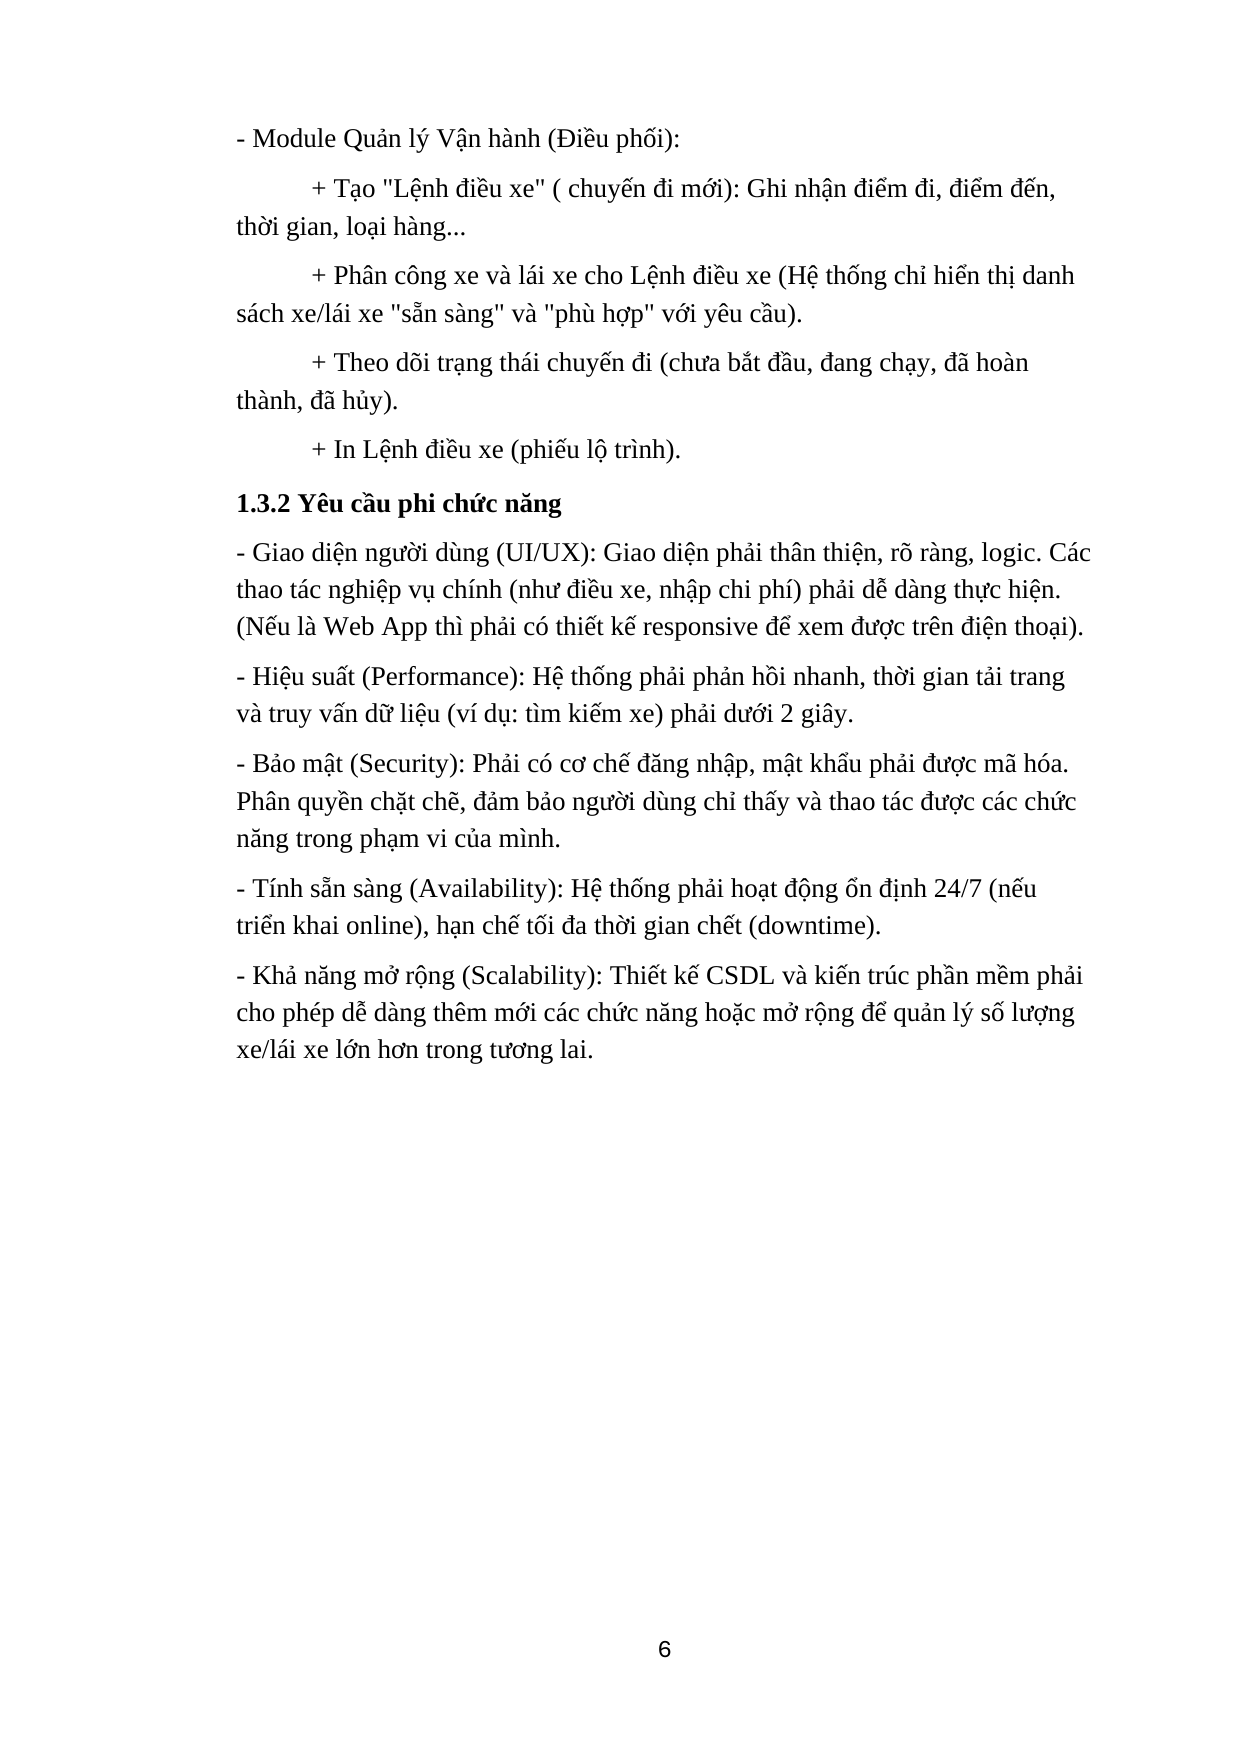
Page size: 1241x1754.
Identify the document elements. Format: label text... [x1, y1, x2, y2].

text + Theo dõi trạng thái chuyến đi (chưa bắt đầu, đang chạy, đã hoàn thành, đã hủy). [236, 347, 1093, 415]
text + In Lệnh điều xe (phiếu lộ trình). [236, 434, 1093, 465]
text + Phân công xe và lái xe cho Lệnh điều xe (Hệ thống chỉ hiển thị danh sách xe/lái xe "sẵn sàng" và "phù hợp" với yêu cầu). [236, 259, 1093, 328]
text - Giao diện người dùng (UI/UX): Giao diện phải thân thiện, rõ ràng, logic. Các thao tác nghiệp vụ chính (như điều xe, nhập chi phí) phải dễ dàng thực hiện. (Nếu là Web App thì phải có thiết kế responsive để xem được trên điện thoại). [236, 536, 1093, 642]
text - ​Tính sẵn sàng (Availability): Hệ thống phải hoạt động ổn định 24/7 (nếu triển khai online), hạn chế tối đa thời gian chết (downtime). [236, 872, 1093, 940]
subtitle 1.3.2 Yêu cầu phi chức năng [236, 488, 1093, 519]
text - Khả năng mở rộng (Scalability): Thiết kế CSDL và kiến trúc phần mềm phải cho phép dễ dàng thêm mới các chức năng hoặc mở rộng để quản lý số lượng xe/lái xe lớn hơn trong tương lai. [236, 959, 1093, 1064]
text + Tạo "Lệnh điều xe" ( chuyến đi mới): Ghi nhận điểm đi, điểm đến, thời gian, loại hàng... [236, 172, 1093, 241]
text - ​Hiệu suất (Performance): Hệ thống phải phản hồi nhanh, thời gian tải trang và truy vấn dữ liệu (ví dụ: tìm kiếm xe) phải dưới 2 giây. [236, 660, 1093, 729]
text - ​Module Quản lý Vận hành (Điều phối): [236, 123, 1093, 154]
text - Bảo mật (Security): Phải có cơ chế đăng nhập, mật khẩu phải được mã hóa. Phân quyền chặt chẽ, đảm bảo người dùng chỉ thấy và thao tác được các chức năng trong phạm vi của mình. [236, 747, 1093, 853]
